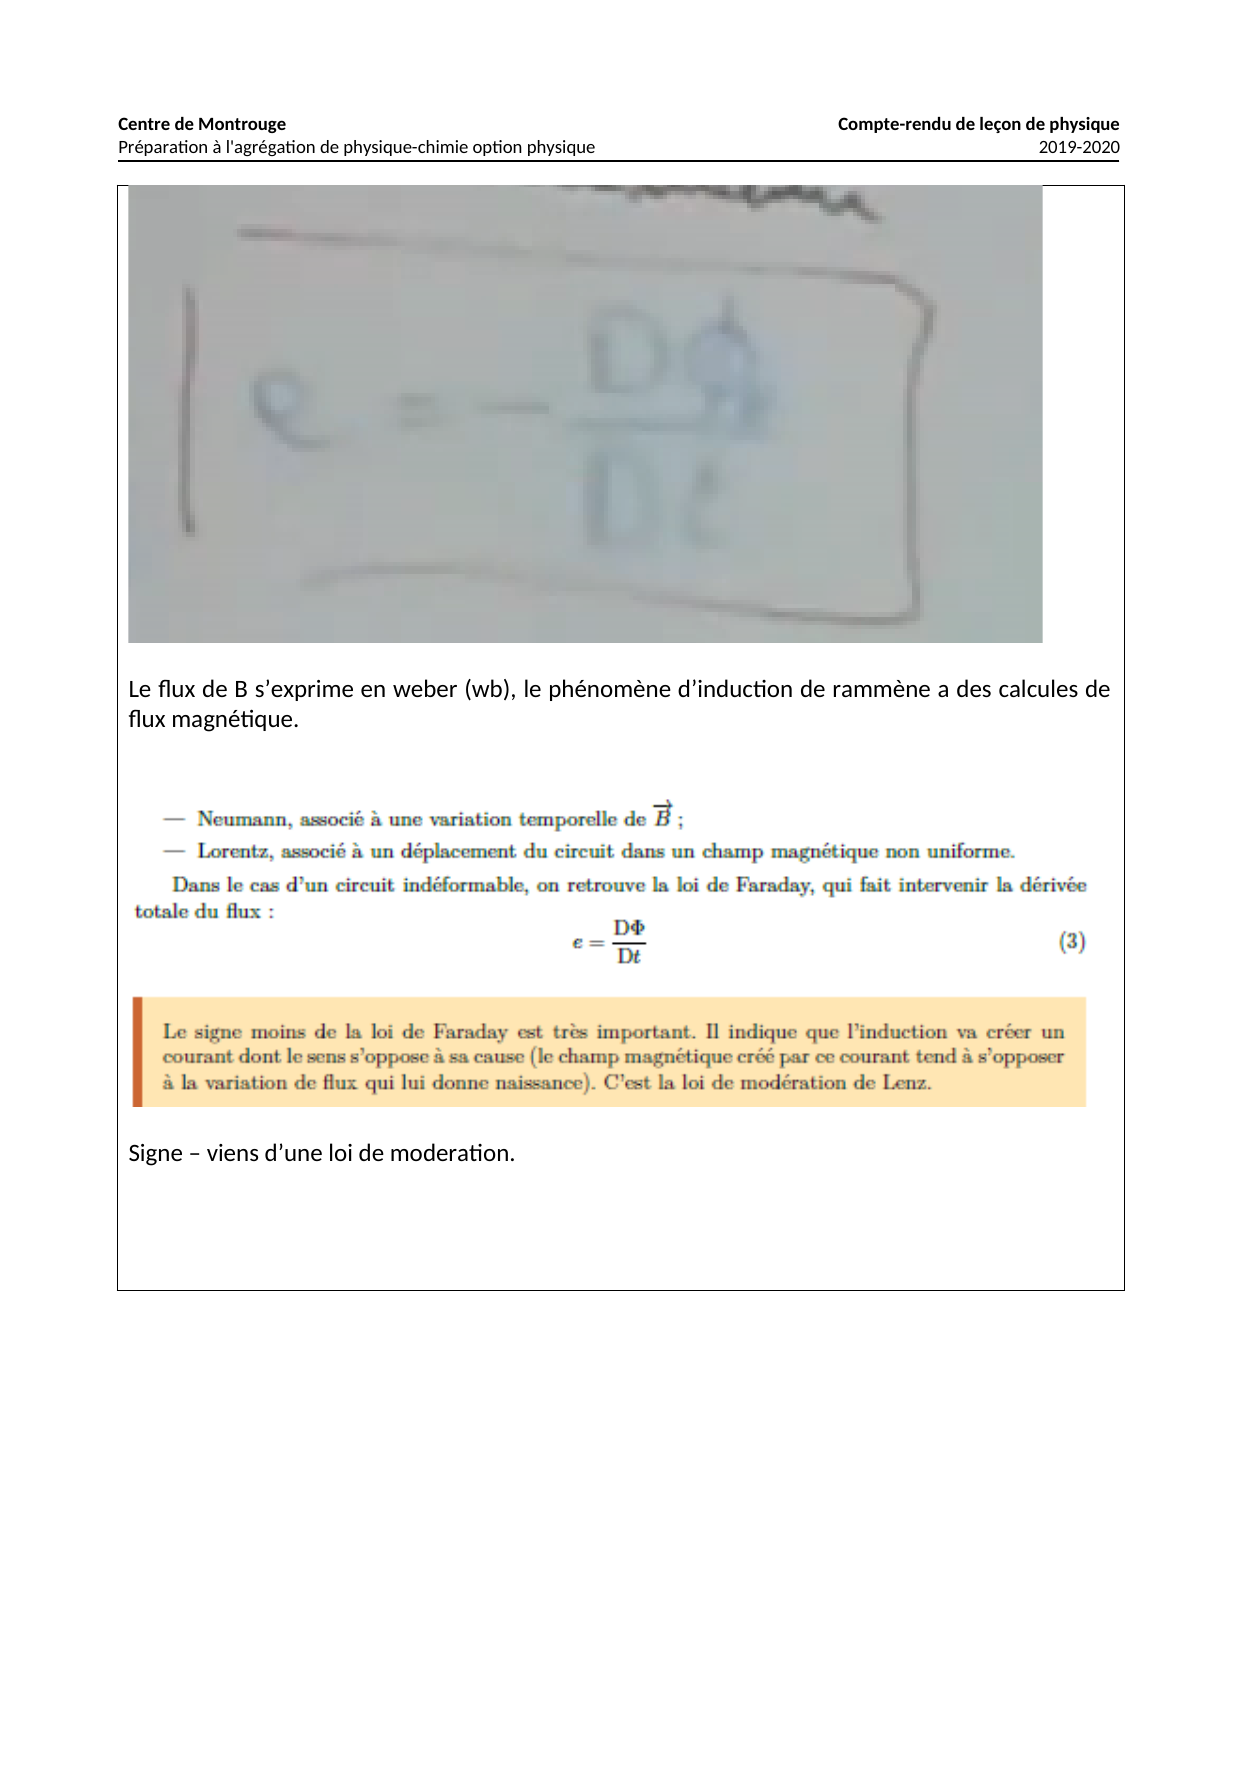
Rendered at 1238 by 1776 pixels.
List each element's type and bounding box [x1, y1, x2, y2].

picture [128, 795, 1103, 1107]
picture [128, 185, 1043, 643]
table_cell [118, 186, 1124, 1289]
